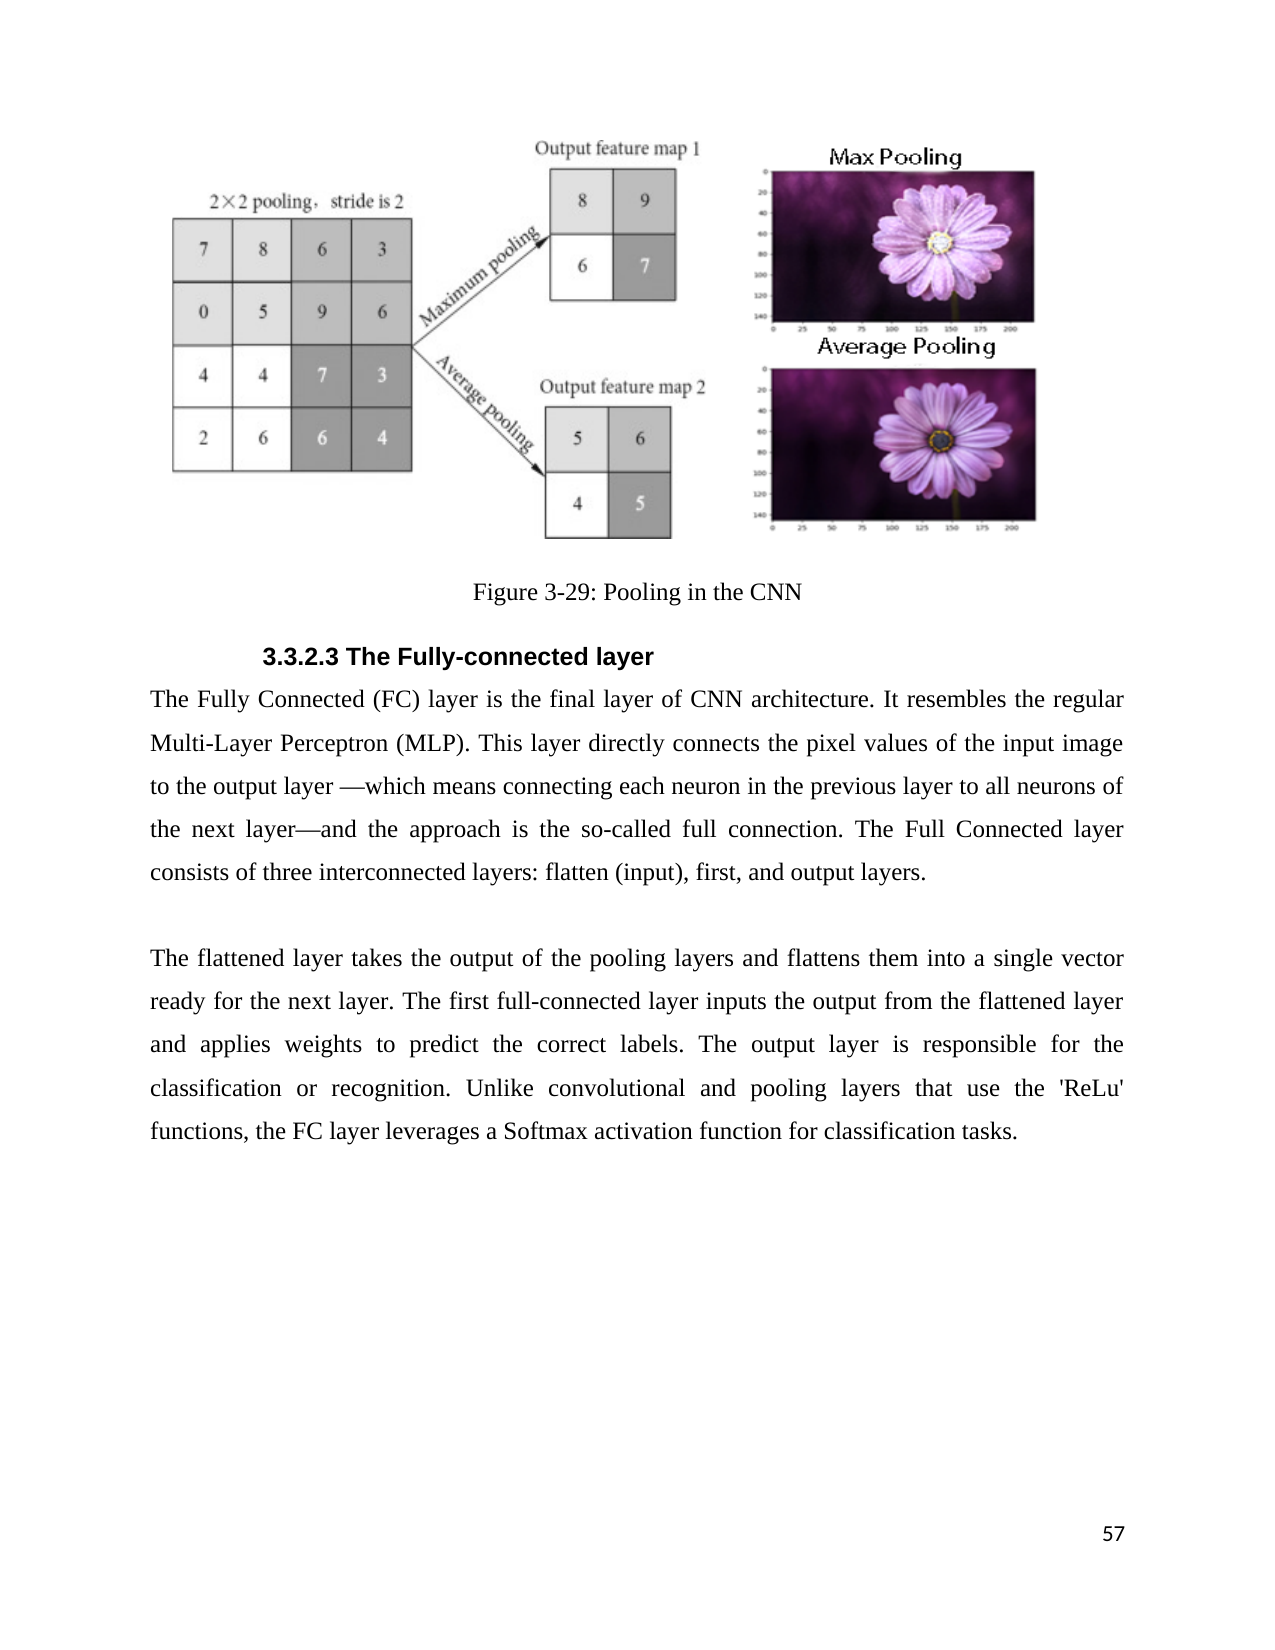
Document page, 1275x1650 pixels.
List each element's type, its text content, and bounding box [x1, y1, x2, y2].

text 3.3.2.3 The Fully-connected layer [187, 641, 1125, 670]
text Figure 3-29: Pooling in the CNN [150, 577, 1125, 606]
text The Fully Connected (FC) layer is the final layer of CNN architecture. It resembles the regular Multi-Layer Perceptron (MLP). This layer directly connects the pixel values of the input image to the output layer —which means connecting each neuron in the previous layer to all neurons of the next layer—and the approach is the so-called full connection. The Full Connected layer consists of three interconnected layers: flatten (input), first, and output layers. [150, 684, 1125, 886]
picture [172, 140, 706, 539]
picture [746, 146, 1054, 538]
text The flattened layer takes the output of the pooling layers and flattens them into a single vector ready for the next layer. The first full-connected layer inputs the output from the flattened layer and applies weights to predict the correct labels. The output layer is responsible for the classification or recognition. Unlike convolutional and pooling layers that use the 'ReLu' functions, the FC layer leverages a Softmax activation function for classification tasks. [150, 943, 1125, 1144]
